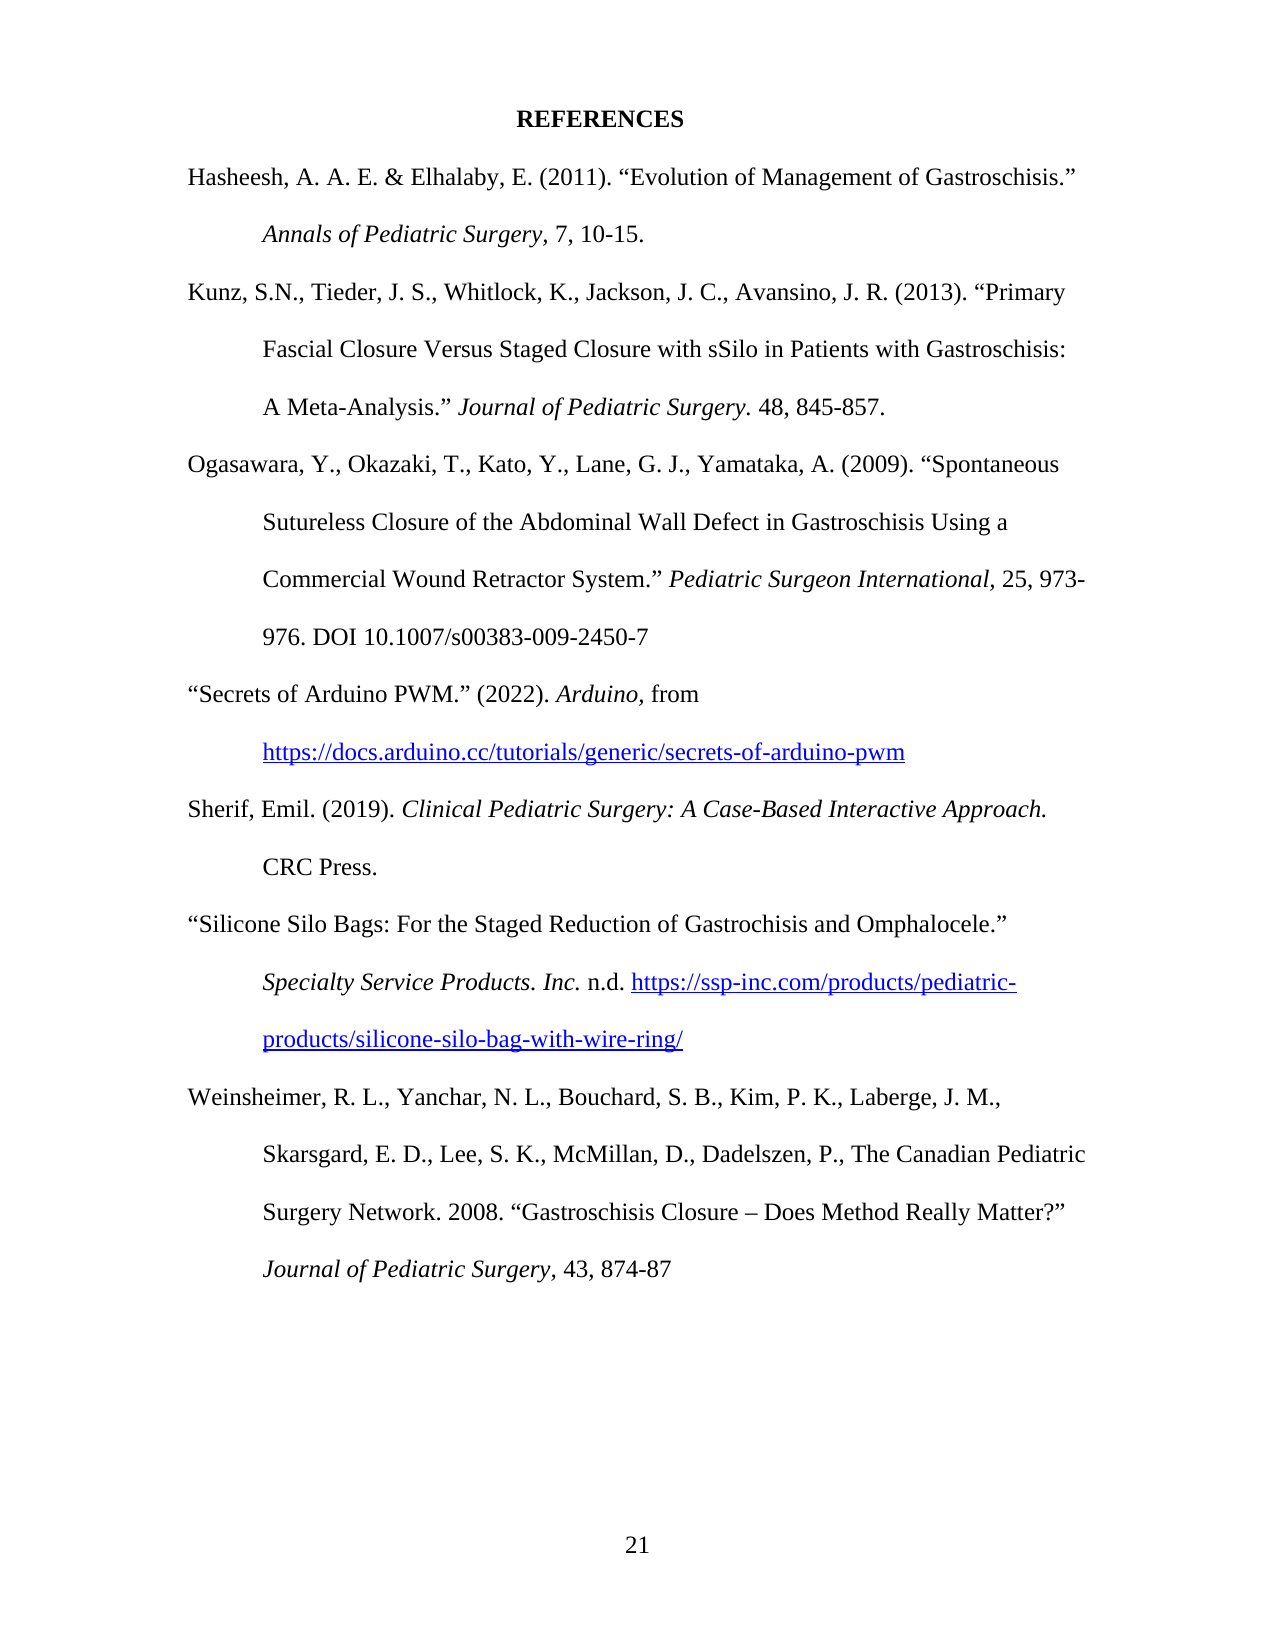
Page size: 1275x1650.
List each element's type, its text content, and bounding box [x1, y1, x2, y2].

text Kunz, S.N., Tieder, J. S., Whitlock, K., Jackson, J. C., Avansino, J. R. (2013). “Primary Fascial Closure Versus Staged Closure with sSilo in Patients with Gastroschisis: A Meta-Analysis.” Journal of Pediatric Surgery. 48, 845-857. [187, 277, 1087, 421]
text Ogasawara, Y., Okazaki, T., Kato, Y., Lane, G. J., Yamataka, A. (2009). “Spontaneous Sutureless Closure of the Abdominal Wall Defect in Gastroschisis Using a Commercial Wound Retractor System.” Pediatric Surgeon International, 25, 973-976. DOI 10.1007/s00383-009-2450-7 [187, 449, 1087, 651]
text “Secrets of Arduino PWM.” (2022). Arduino, from https://docs.arduino.cc/tutorials/generic/secrets-of-arduino-pwm [187, 679, 1087, 766]
subtitle References [112, 104, 1087, 133]
text Weinsheimer, R. L., Yanchar, N. L., Bouchard, S. B., Kim, P. K., Laberge, J. M., Skarsgard, E. D., Lee, S. K., McMillan, D., Dadelszen, P., The Canadian Pediatric Surgery Network. 2008. “Gastroschisis Closure – Does Method Really Matter?” Journal of Pediatric Surgery, 43, 874-87 [187, 1082, 1087, 1283]
text Hasheesh, A. A. E. & Elhalaby, E. (2011). “Evolution of Management of Gastroschisis.” Annals of Pediatric Surgery, 7, 10-15. [187, 162, 1087, 248]
text “Silicone Silo Bags: For the Staged Reduction of Gastrochisis and Omphalocele.” Specialty Service Products. Inc. n.d. https://ssp-inc.com/products/pediatric-products/silicone-silo-bag-with-wire-ring/ [187, 909, 1087, 1053]
text Sherif, Emil. (2019). Clinical Pediatric Surgery: A Case-Based Interactive Approach. CRC Press. [187, 794, 1087, 881]
